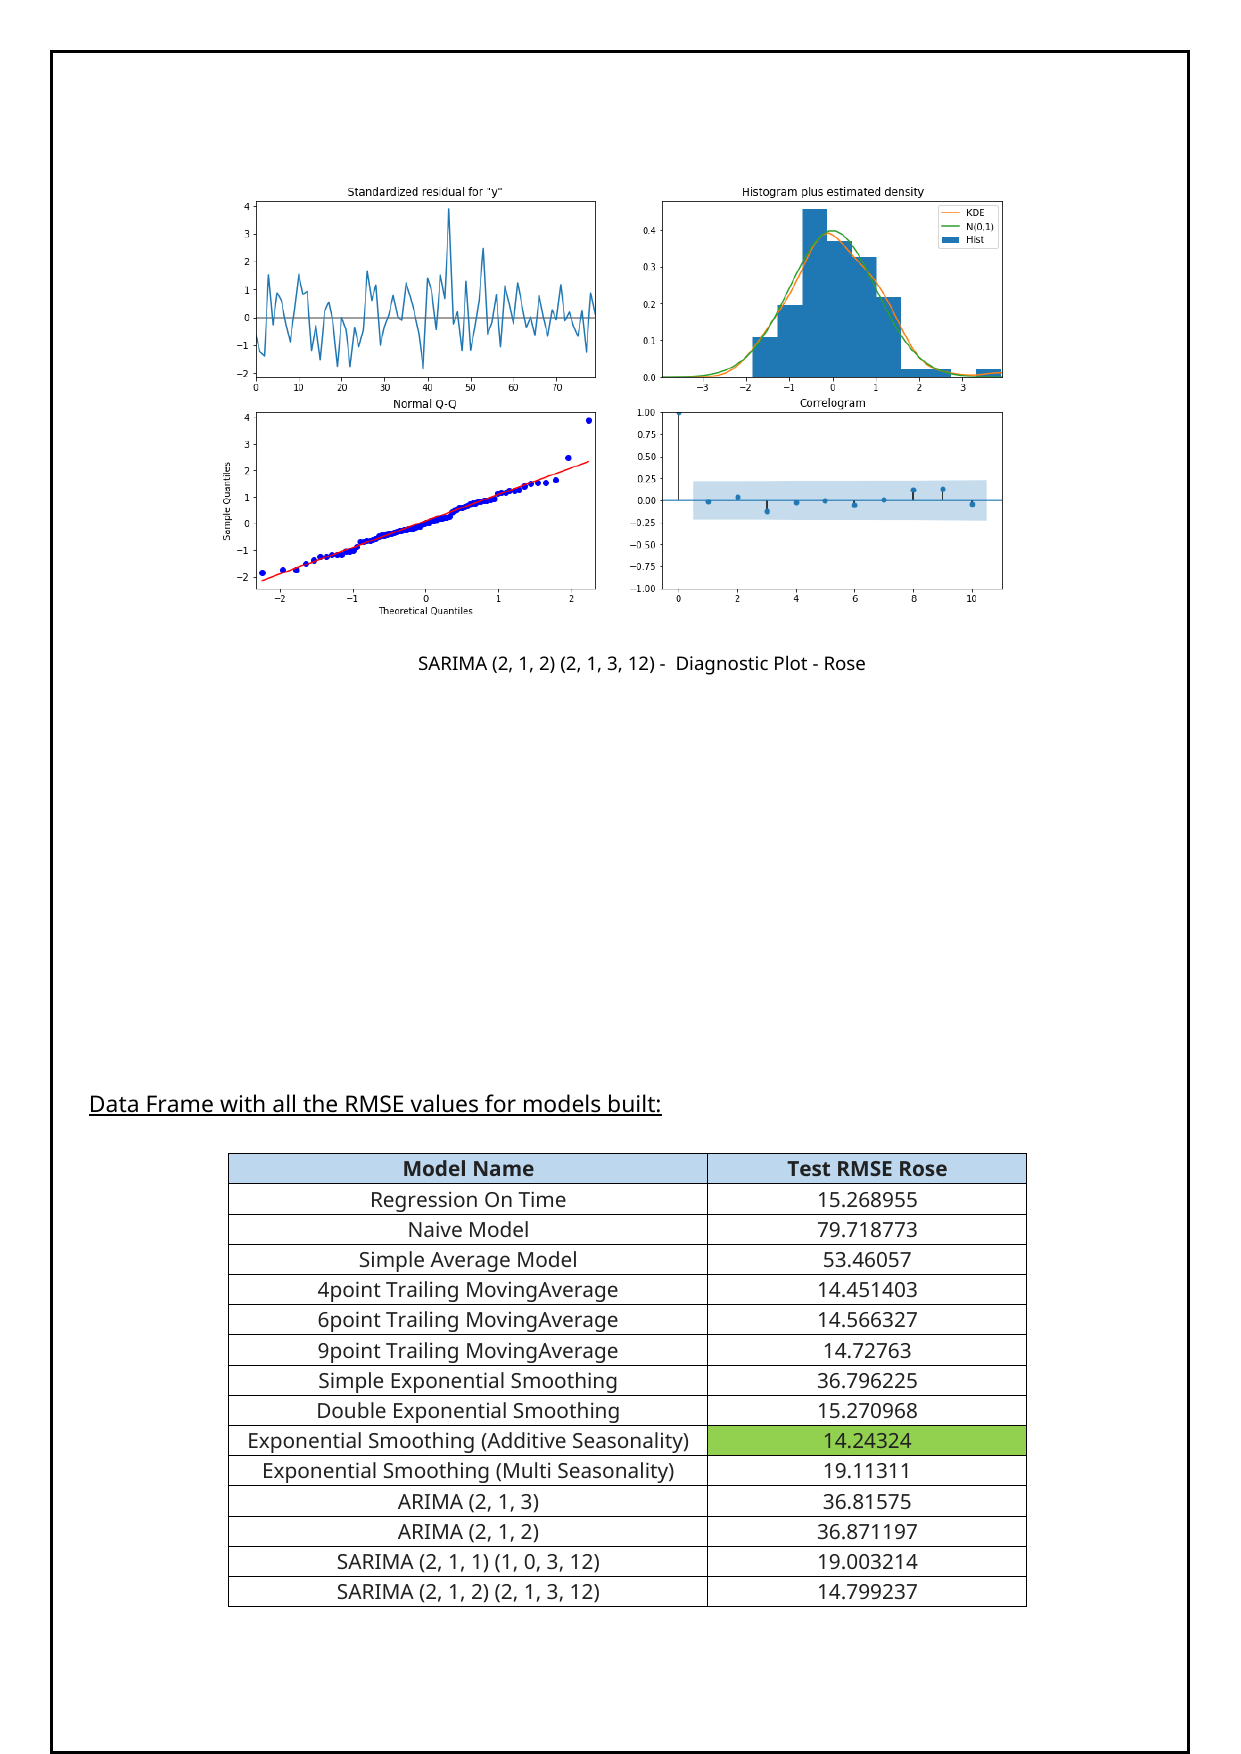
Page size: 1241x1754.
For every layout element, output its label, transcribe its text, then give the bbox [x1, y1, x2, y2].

table_cell 15.270968 [708, 1396, 1026, 1425]
table_cell SARIMA (2, 1, 2) (2, 1, 3, 12) [229, 1577, 707, 1606]
table_cell 14.566327 [708, 1305, 1026, 1334]
table_cell 79.718773 [708, 1215, 1026, 1244]
table_cell Exponential Smoothing (Multi Seasonality) [229, 1456, 707, 1485]
subtitle Data Frame with all the RMSE values for models built: [89, 1087, 1167, 1119]
table_cell Regression On Time [229, 1184, 707, 1213]
table_cell Simple Average Model [229, 1245, 707, 1274]
table_cell 14.72763 [708, 1335, 1026, 1364]
table_cell 6point Trailing MovingAverage [229, 1305, 707, 1334]
text SARIMA (2, 1, 2) (2, 1, 3, 12) - Diagnostic Plot - Rose [117, 651, 1167, 676]
table_cell Double Exponential Smoothing [229, 1396, 707, 1425]
table_cell 36.871197 [708, 1517, 1026, 1546]
table_cell 15.268955 [708, 1184, 1026, 1213]
table_cell 53.46057 [708, 1245, 1026, 1274]
picture [217, 180, 1008, 622]
table_cell 14.799237 [708, 1577, 1026, 1606]
table_header Model Name [229, 1154, 707, 1183]
table_cell Simple Exponential Smoothing [229, 1366, 707, 1395]
table_cell 19.11311 [708, 1456, 1026, 1485]
table_header Test RMSE Rose [708, 1154, 1026, 1183]
table_cell Exponential Smoothing (Additive Seasonality) [229, 1426, 707, 1455]
table_cell ARIMA (2, 1, 2) [229, 1517, 707, 1546]
table_cell 4point Trailing MovingAverage [229, 1275, 707, 1304]
table_cell 14.451403 [708, 1275, 1026, 1304]
table_cell ARIMA (2, 1, 3) [229, 1486, 707, 1516]
table_cell 36.81575 [708, 1486, 1026, 1516]
table_cell 14.24324 [708, 1426, 1026, 1455]
table_cell 36.796225 [708, 1366, 1026, 1395]
table_cell 9point Trailing MovingAverage [229, 1335, 707, 1364]
table_cell Naive Model [229, 1215, 707, 1244]
table_cell SARIMA (2, 1, 1) (1, 0, 3, 12) [229, 1547, 707, 1576]
table_cell 19.003214 [708, 1547, 1026, 1576]
